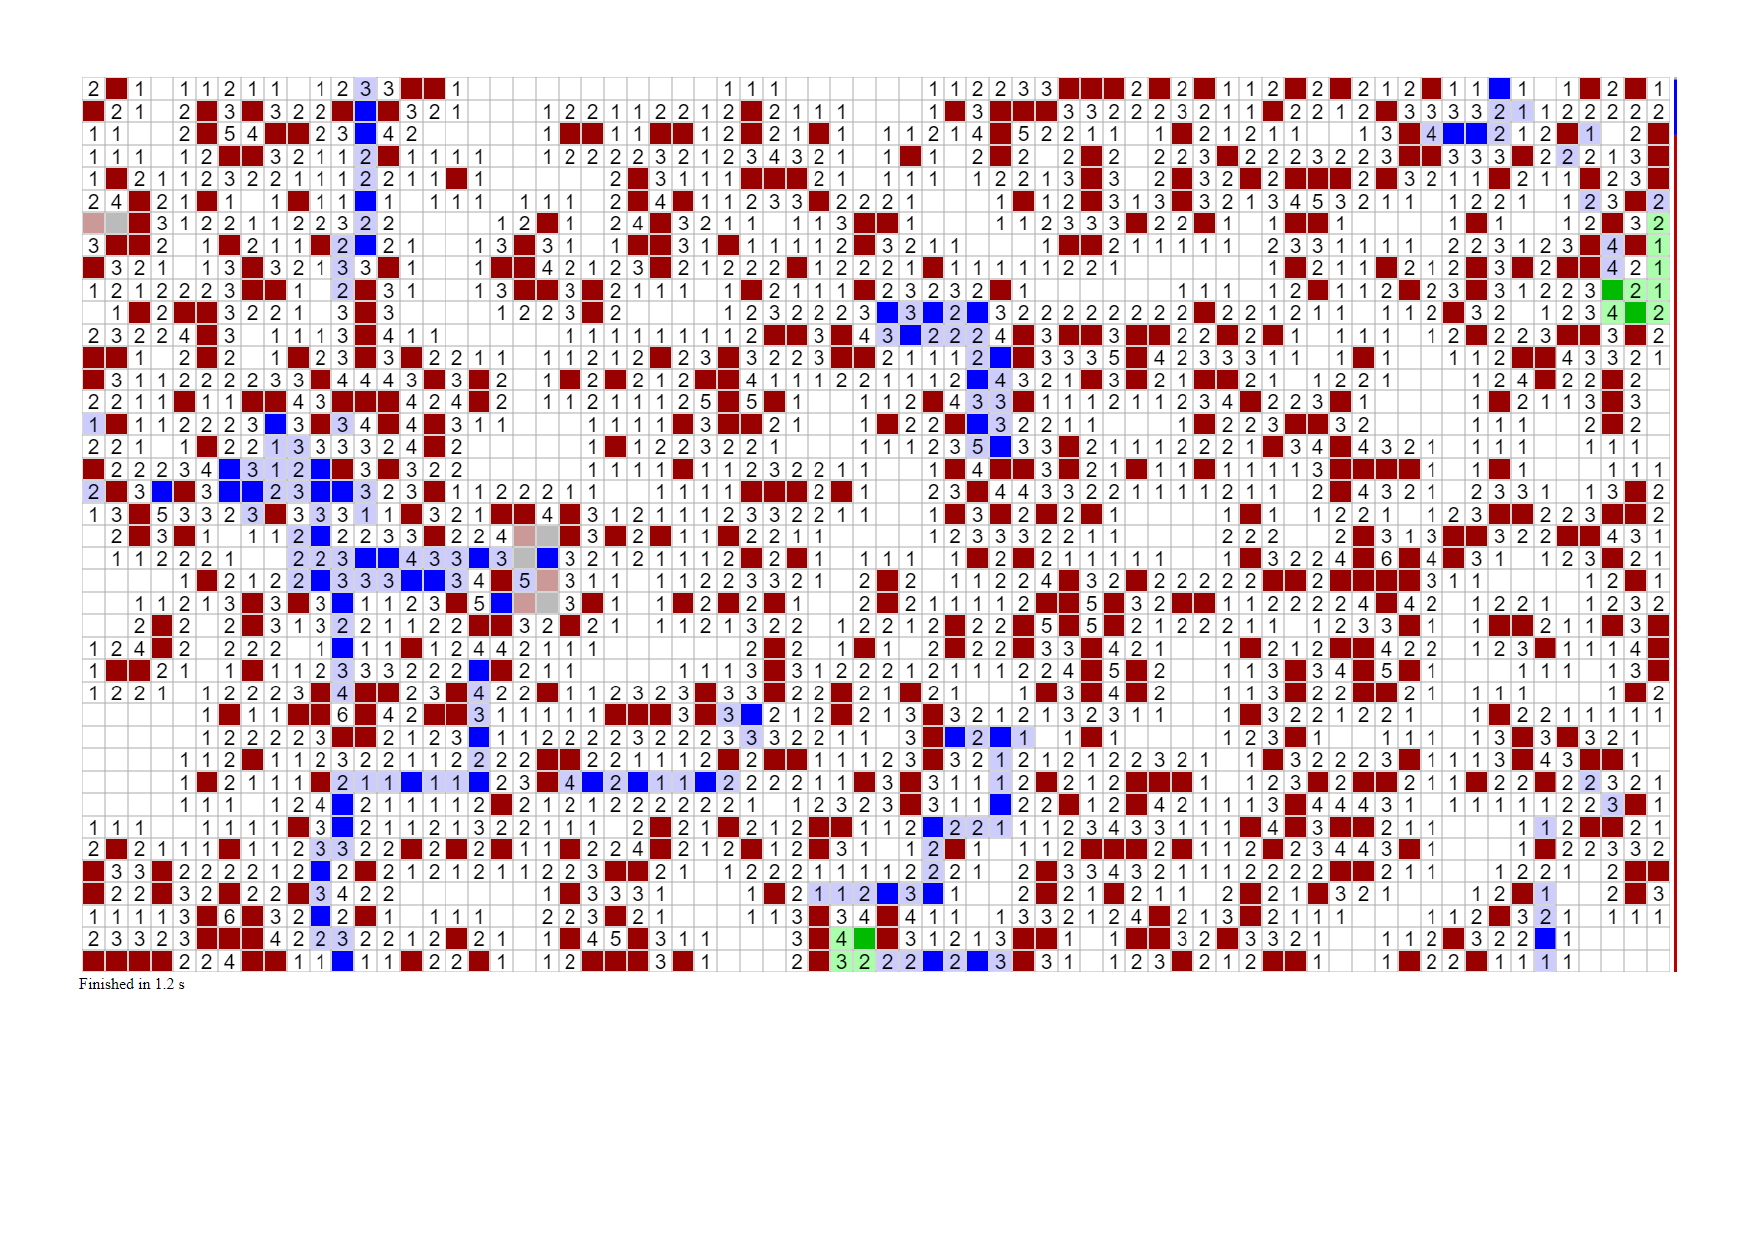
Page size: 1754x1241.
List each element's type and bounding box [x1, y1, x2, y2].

picture [75, 75, 1679, 994]
